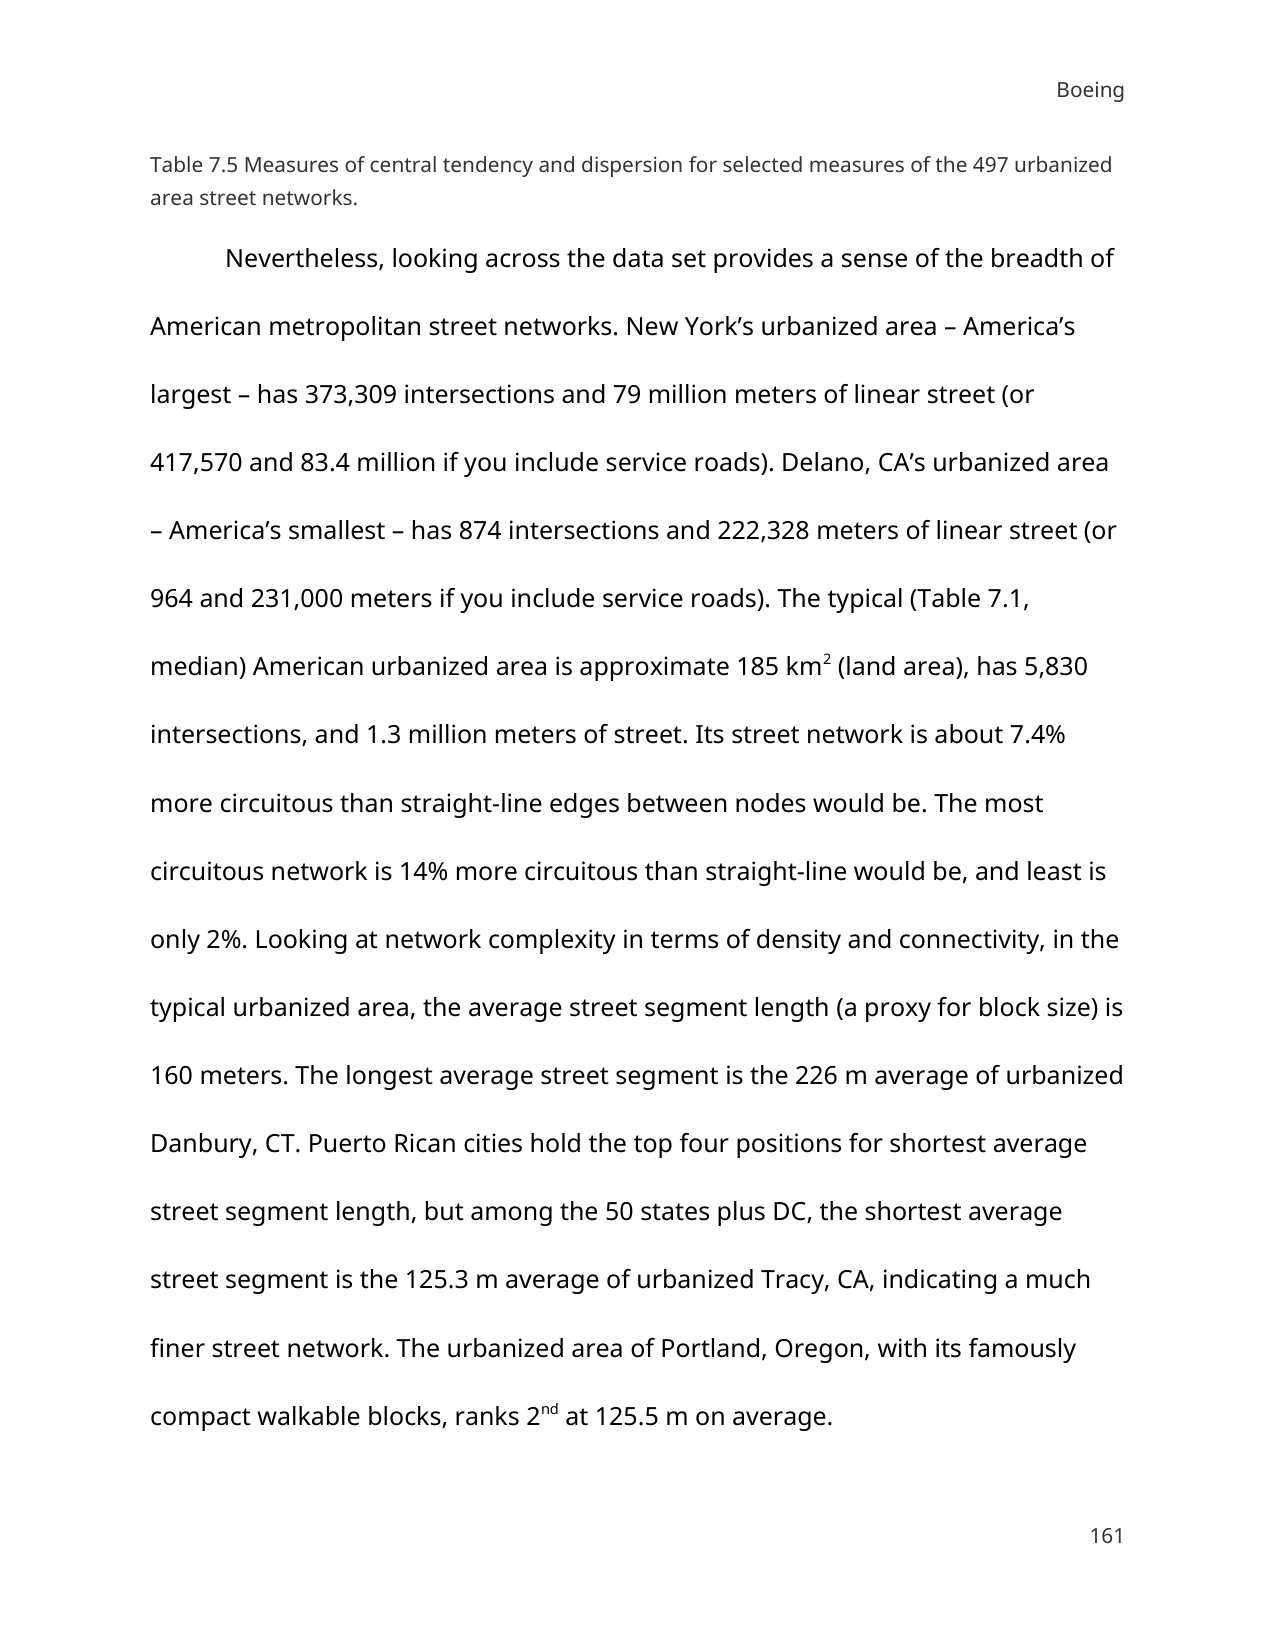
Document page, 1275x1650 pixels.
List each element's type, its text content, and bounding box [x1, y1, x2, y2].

text Nevertheless, looking across the data set provides a sense of the breadth of American metropolitan street networks. New York’s urbanized area – America’s largest – has 373,309 intersections and 79 million meters of linear street (or 417,570 and 83.4 million if you include service roads). Delano, CA’s urbanized area – America’s smallest – has 874 intersections and 222,328 meters of linear street (or 964 and 231,000 meters if you include service roads). The typical (Table 7.1, median) American urbanized area is approximate 185 km2 (land area), has 5,830 intersections, and 1.3 million meters of street. Its street network is about 7.4% more circuitous than straight-line edges between nodes would be. The most circuitous network is 14% more circuitous than straight-line would be, and least is only 2%. Looking at network complexity in terms of density and connectivity, in the typical urbanized area, the average street segment length (a proxy for block size) is 160 meters. The longest average street segment is the 226 m average of urbanized Danbury, CT. Puerto Rican cities hold the top four positions for shortest average street segment length, but among the 50 states plus DC, the shortest average street segment is the 125.3 m average of urbanized Tracy, CA, indicating a much finer street network. The urbanized area of Portland, Oregon, with its famously compact walkable blocks, ranks 2nd at 125.5 m on average. [150, 240, 1125, 1432]
